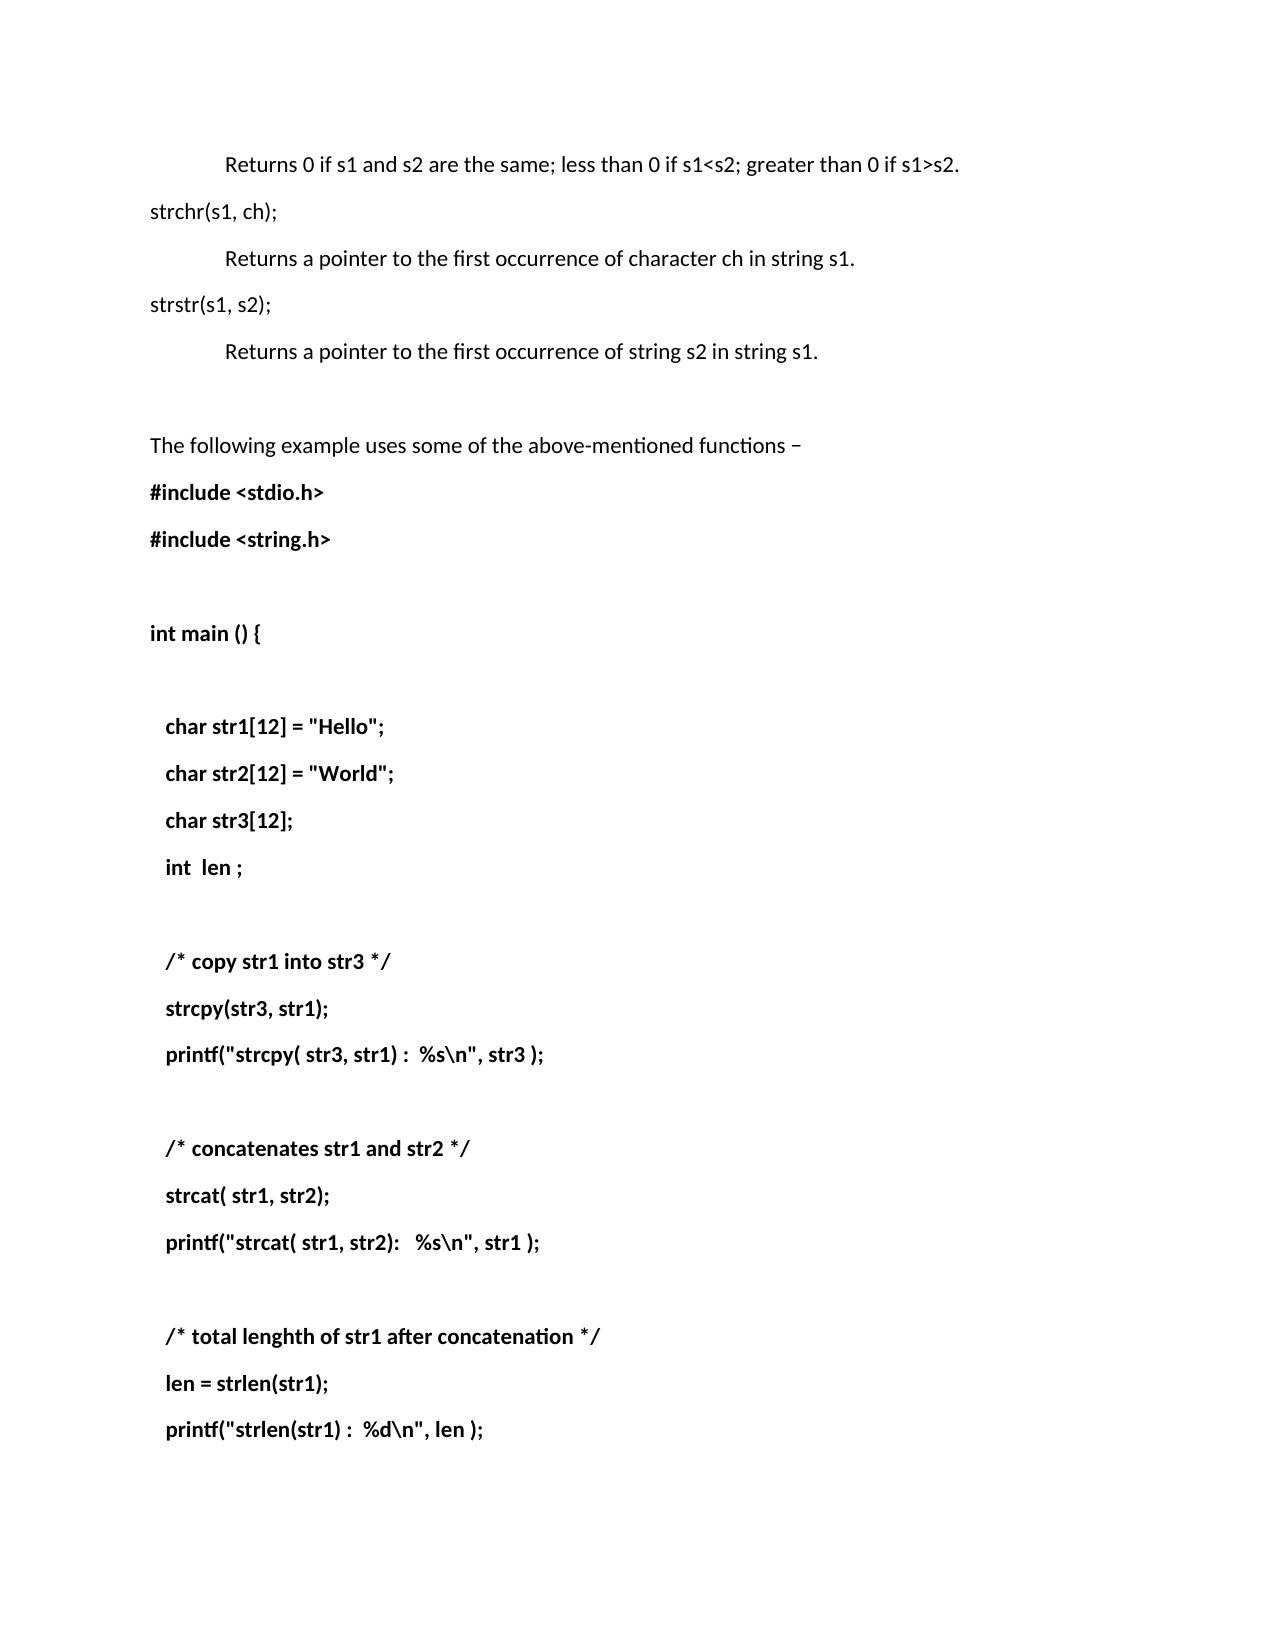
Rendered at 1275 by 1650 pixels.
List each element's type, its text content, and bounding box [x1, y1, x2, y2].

text char str1[12] = "Hello"; [150, 712, 1125, 741]
text printf("strcat( str1, str2): %s\n", str1 ); [150, 1228, 1125, 1256]
text #include <stdio.h> [150, 478, 1125, 506]
text /* concatenates str1 and str2 */ [150, 1134, 1125, 1162]
text int main () { [150, 619, 1125, 647]
text /* copy str1 into str3 */ [150, 947, 1125, 975]
text printf("strcpy( str3, str1) : %s\n", str3 ); [150, 1041, 1125, 1069]
text strcat( str1, str2); [150, 1181, 1125, 1209]
text char str3[12]; [150, 806, 1125, 834]
text Returns 0 if s1 and s2 are the same; less than 0 if s1<s2; greater than 0 if s1>s2. [150, 150, 1125, 178]
text Returns a pointer to the first occurrence of character ch in string s1. [150, 244, 1125, 272]
text #include <string.h> [150, 525, 1125, 553]
text strcpy(str3, str1); [150, 994, 1125, 1022]
text strstr(s1, s2); [150, 291, 1125, 319]
text strchr(s1, ch); [150, 197, 1125, 225]
text The following example uses some of the above-mentioned functions − [150, 431, 1125, 459]
text char str2[12] = "World"; [150, 759, 1125, 787]
text Returns a pointer to the first occurrence of string s2 in string s1. [150, 337, 1125, 366]
text /* total lenghth of str1 after concatenation */ [150, 1322, 1125, 1350]
text int len ; [150, 853, 1125, 881]
text len = strlen(str1); [150, 1369, 1125, 1397]
text printf("strlen(str1) : %d\n", len ); [150, 1416, 1125, 1444]
